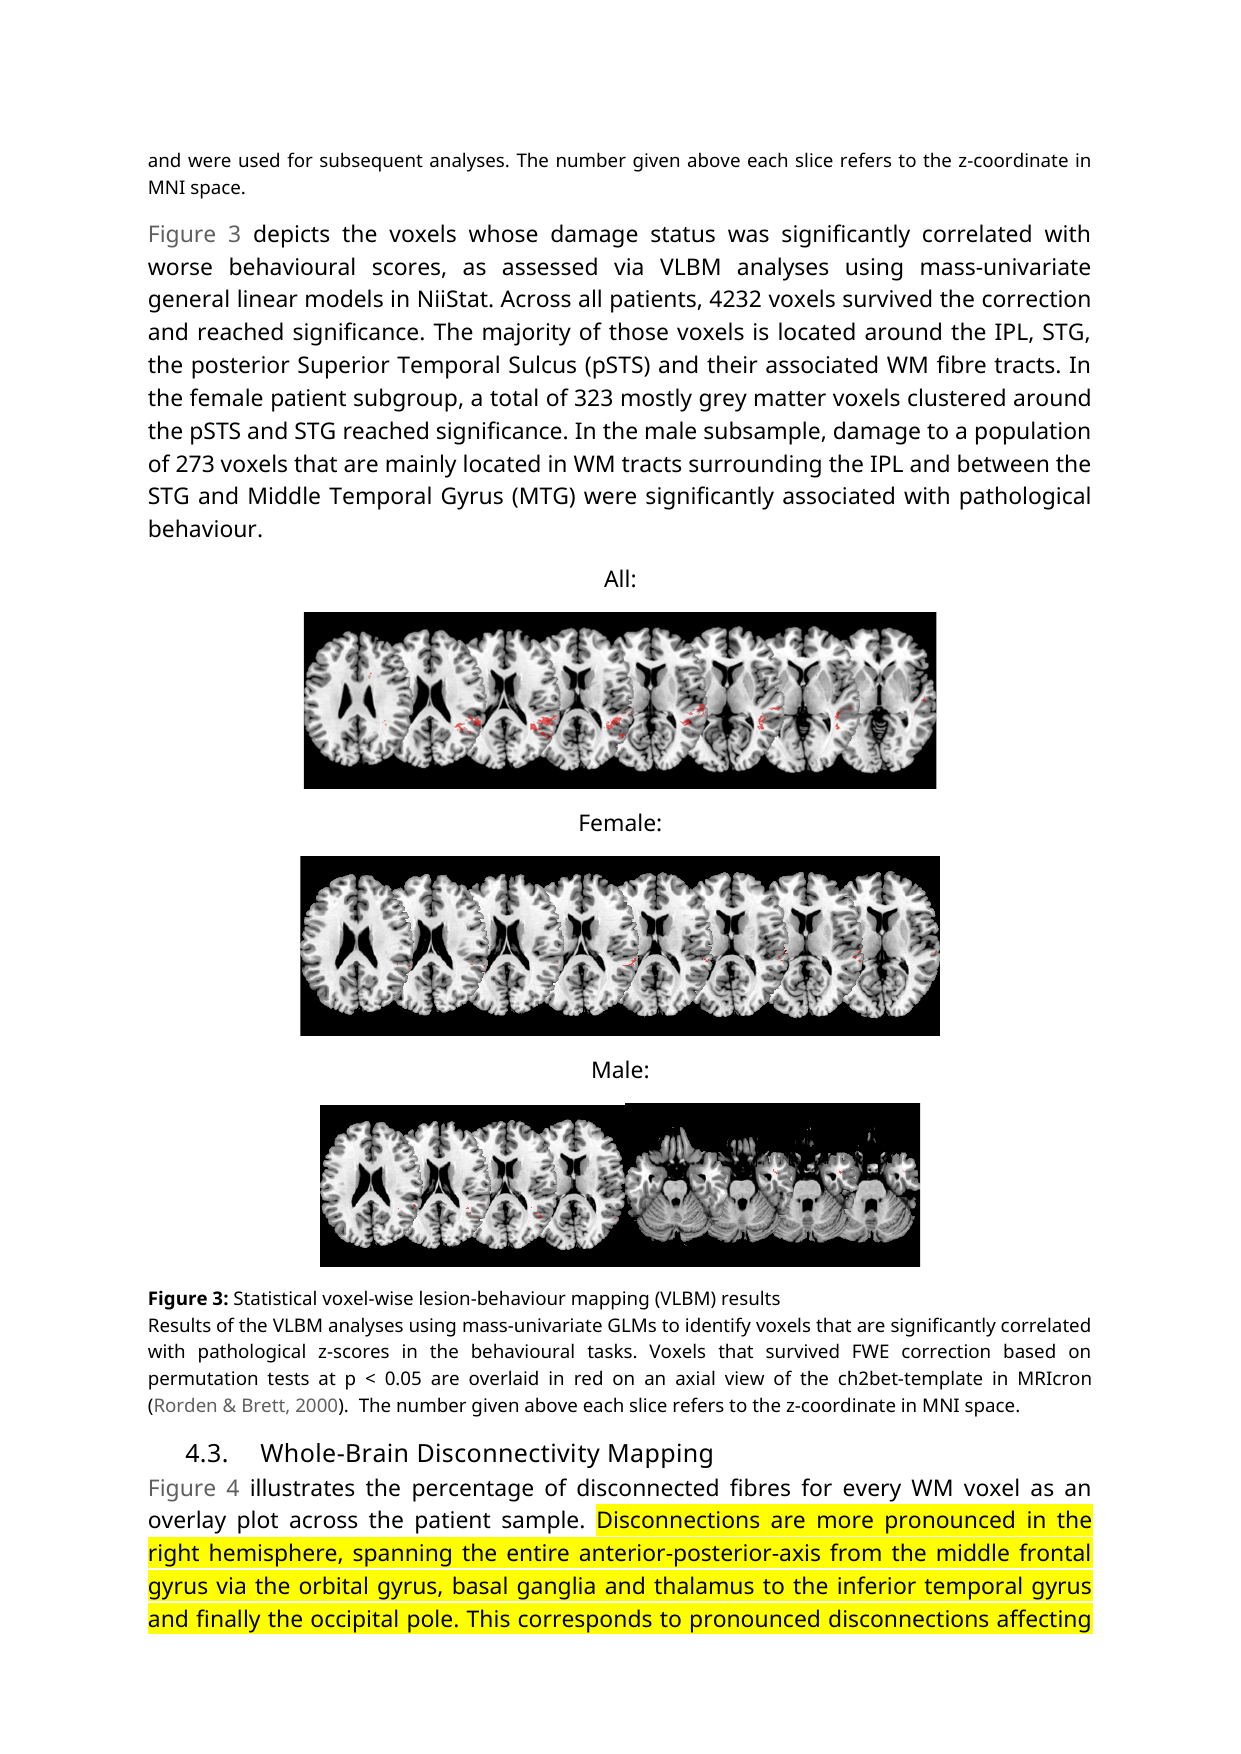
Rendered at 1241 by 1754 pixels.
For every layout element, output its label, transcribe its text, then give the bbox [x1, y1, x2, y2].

picture [300, 856, 940, 1036]
text Figure 3: Statistical voxel-wise lesion-behaviour mapping (VLBM) results Results of the VLBM analyses using mass-univariate GLMs to identify voxels that are significantly correlated with pathological z-scores in the behavioural tasks. Voxels that survived FWE correction based on permutation tests at p < 0.05 are overlaid in red on an axial view of the ch2bet-template in MRIcron (Rorden & Brett, 2000). The number given above each slice refers to the z-coordinate in MNI space. [148, 1285, 1093, 1418]
text Male: [148, 1054, 1093, 1085]
text Female: [148, 806, 1093, 838]
subtitle Whole-Brain Disconnectivity Mapping [185, 1436, 1093, 1470]
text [148, 1471, 1093, 1537]
text All: [148, 563, 1093, 594]
picture [320, 1103, 921, 1267]
picture [303, 612, 937, 789]
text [148, 148, 1093, 200]
text Figure 3 depicts the voxels whose damage status was significantly correlated with worse behavioural scores, as assessed via VLBM analyses using mass-univariate general linear models in NiiStat. Across all patients, 4232 voxels survived the correction and reached significance. The majority of those voxels is located around the IPL, STG, the posterior Superior Temporal Sulcus (pSTS) and their associated WM fibre tracts. In the female patient subgroup, a total of 323 mostly grey matter voxels clustered around the pSTS and STG reached significance. In the male subsample, damage to a population of 273 voxels that are mainly located in WM tracts surrounding the IPL and between the STG and Middle Temporal Gyrus (MTG) were significantly associated with pathological behaviour. [148, 218, 1093, 544]
